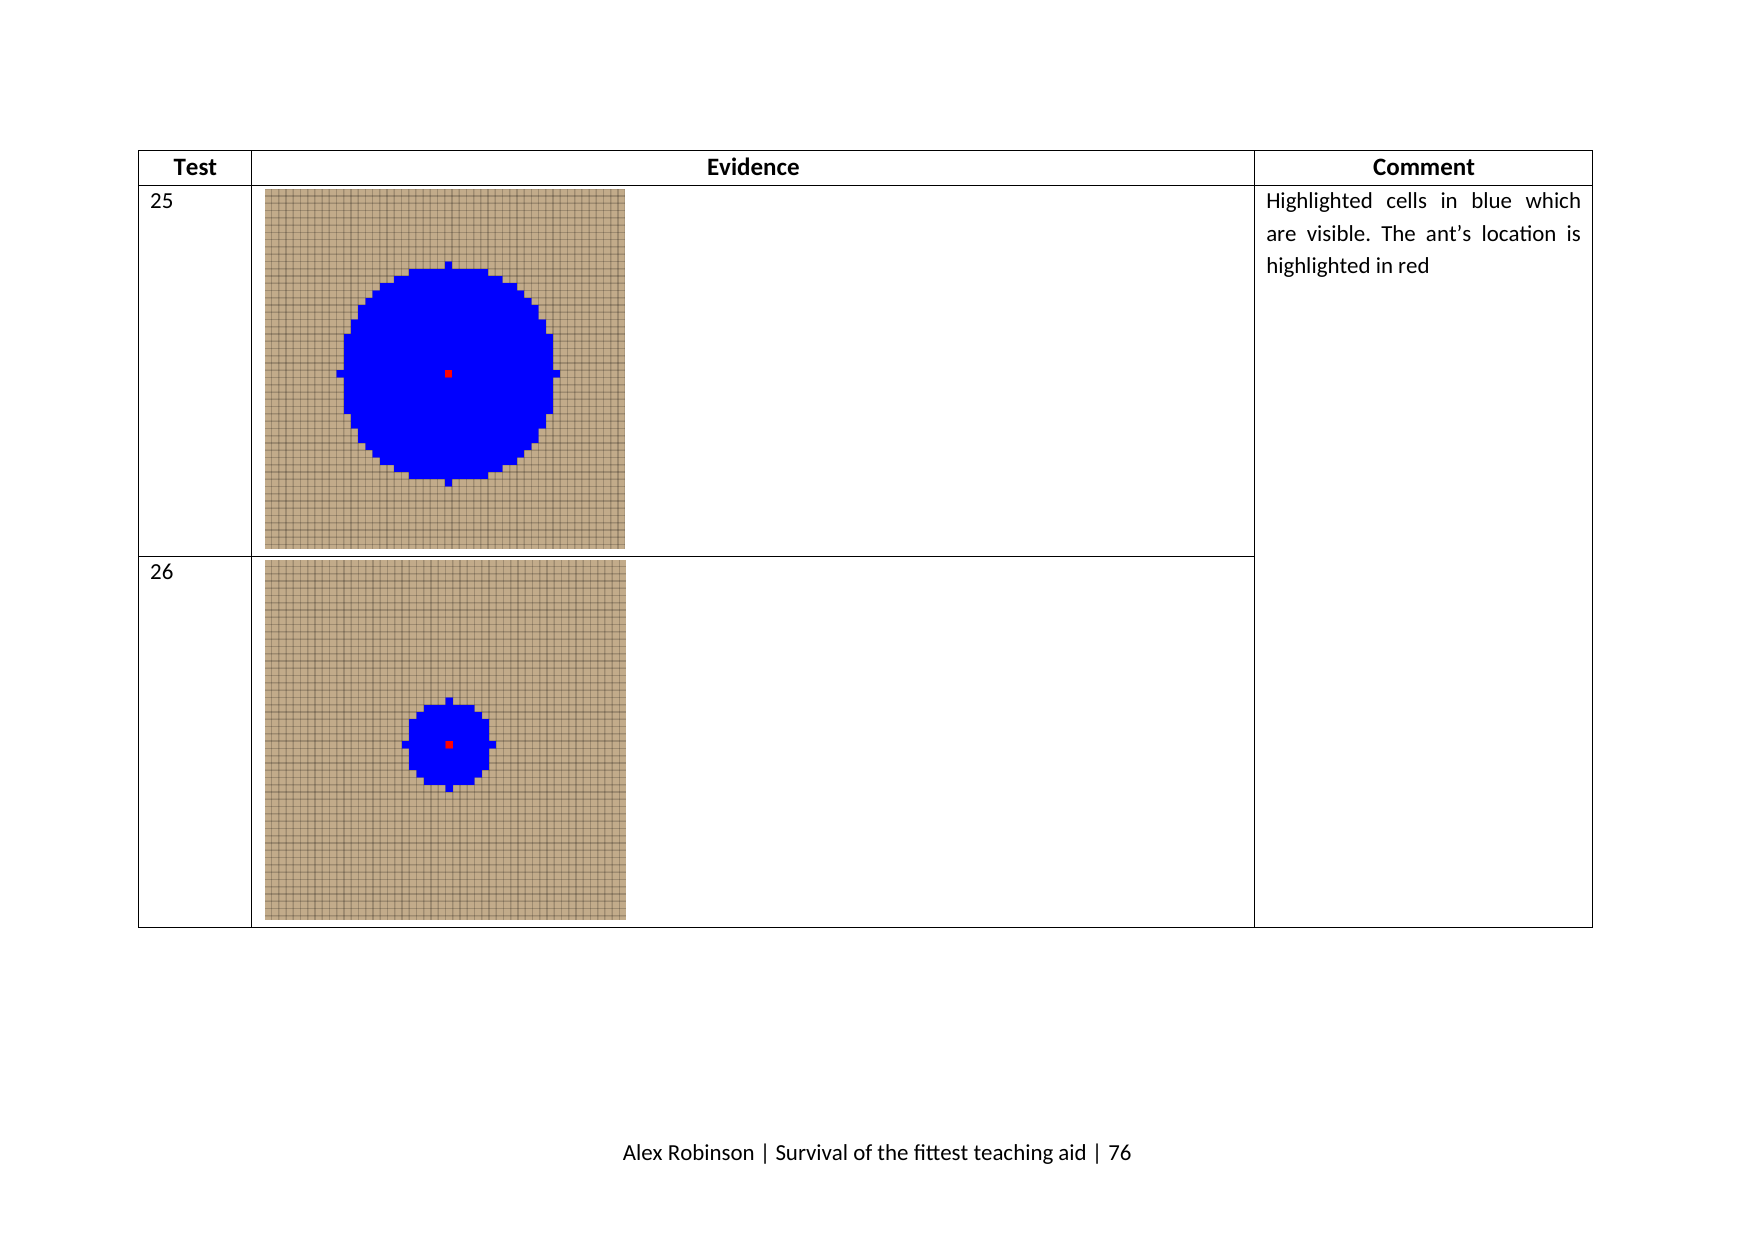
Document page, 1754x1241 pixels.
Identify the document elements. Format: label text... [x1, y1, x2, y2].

table_cell Highlighted cells in blue which are visible. The ant’s location is highlighted in red [1255, 186, 1592, 927]
table_cell [252, 186, 1254, 556]
table_cell [252, 557, 1254, 927]
table_cell 26 [139, 557, 251, 927]
picture [265, 560, 626, 920]
table_header Comment [1255, 151, 1592, 185]
table_header Evidence [252, 151, 1254, 185]
table_header Test [139, 151, 251, 185]
table_cell 25 [139, 186, 251, 556]
picture [265, 189, 626, 549]
